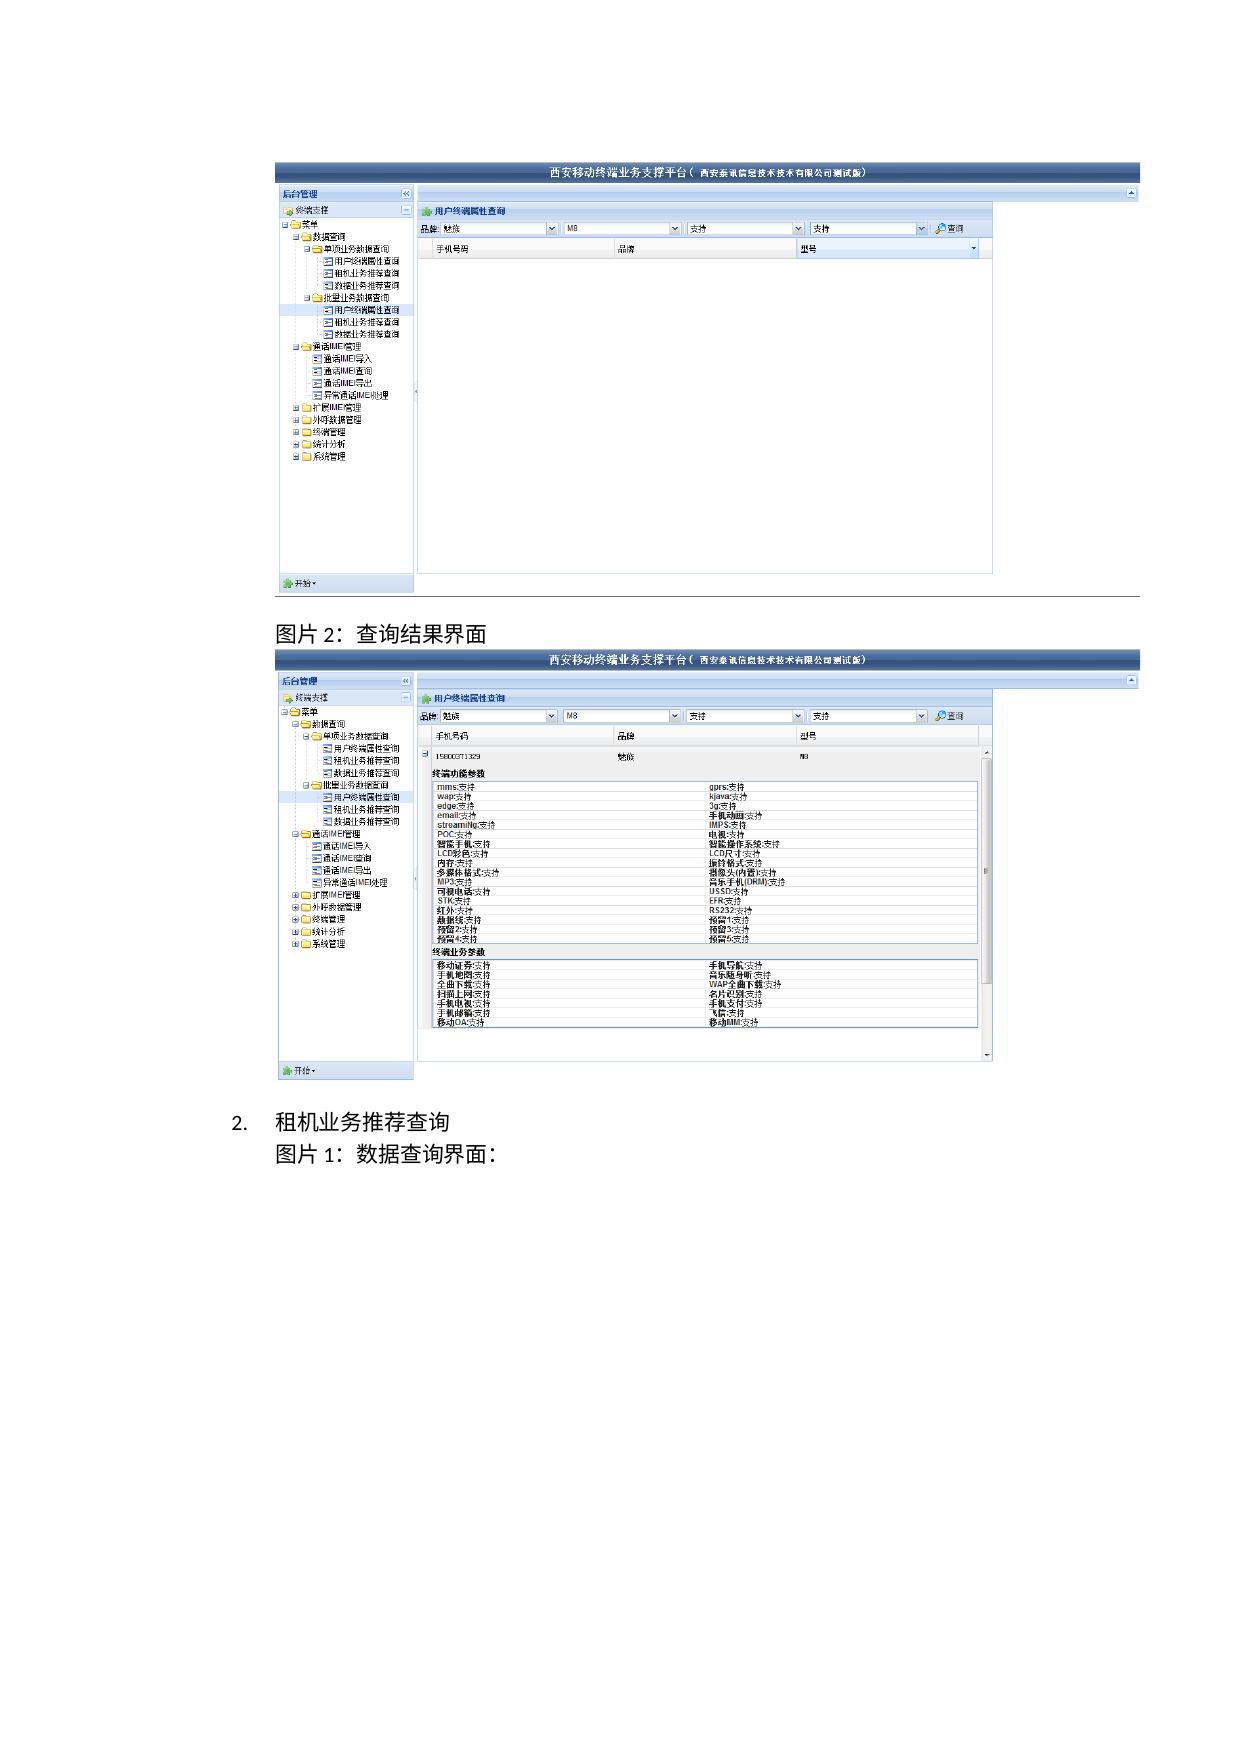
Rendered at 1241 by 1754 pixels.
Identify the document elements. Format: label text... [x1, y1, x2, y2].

list 图片2：查询结果界面 [275, 617, 1053, 649]
picture [275, 649, 1141, 1083]
list 租机业务推荐查询 [231, 1104, 1053, 1137]
picture [275, 162, 1141, 597]
text 图片1：数据查询界面： [275, 1137, 1053, 1169]
